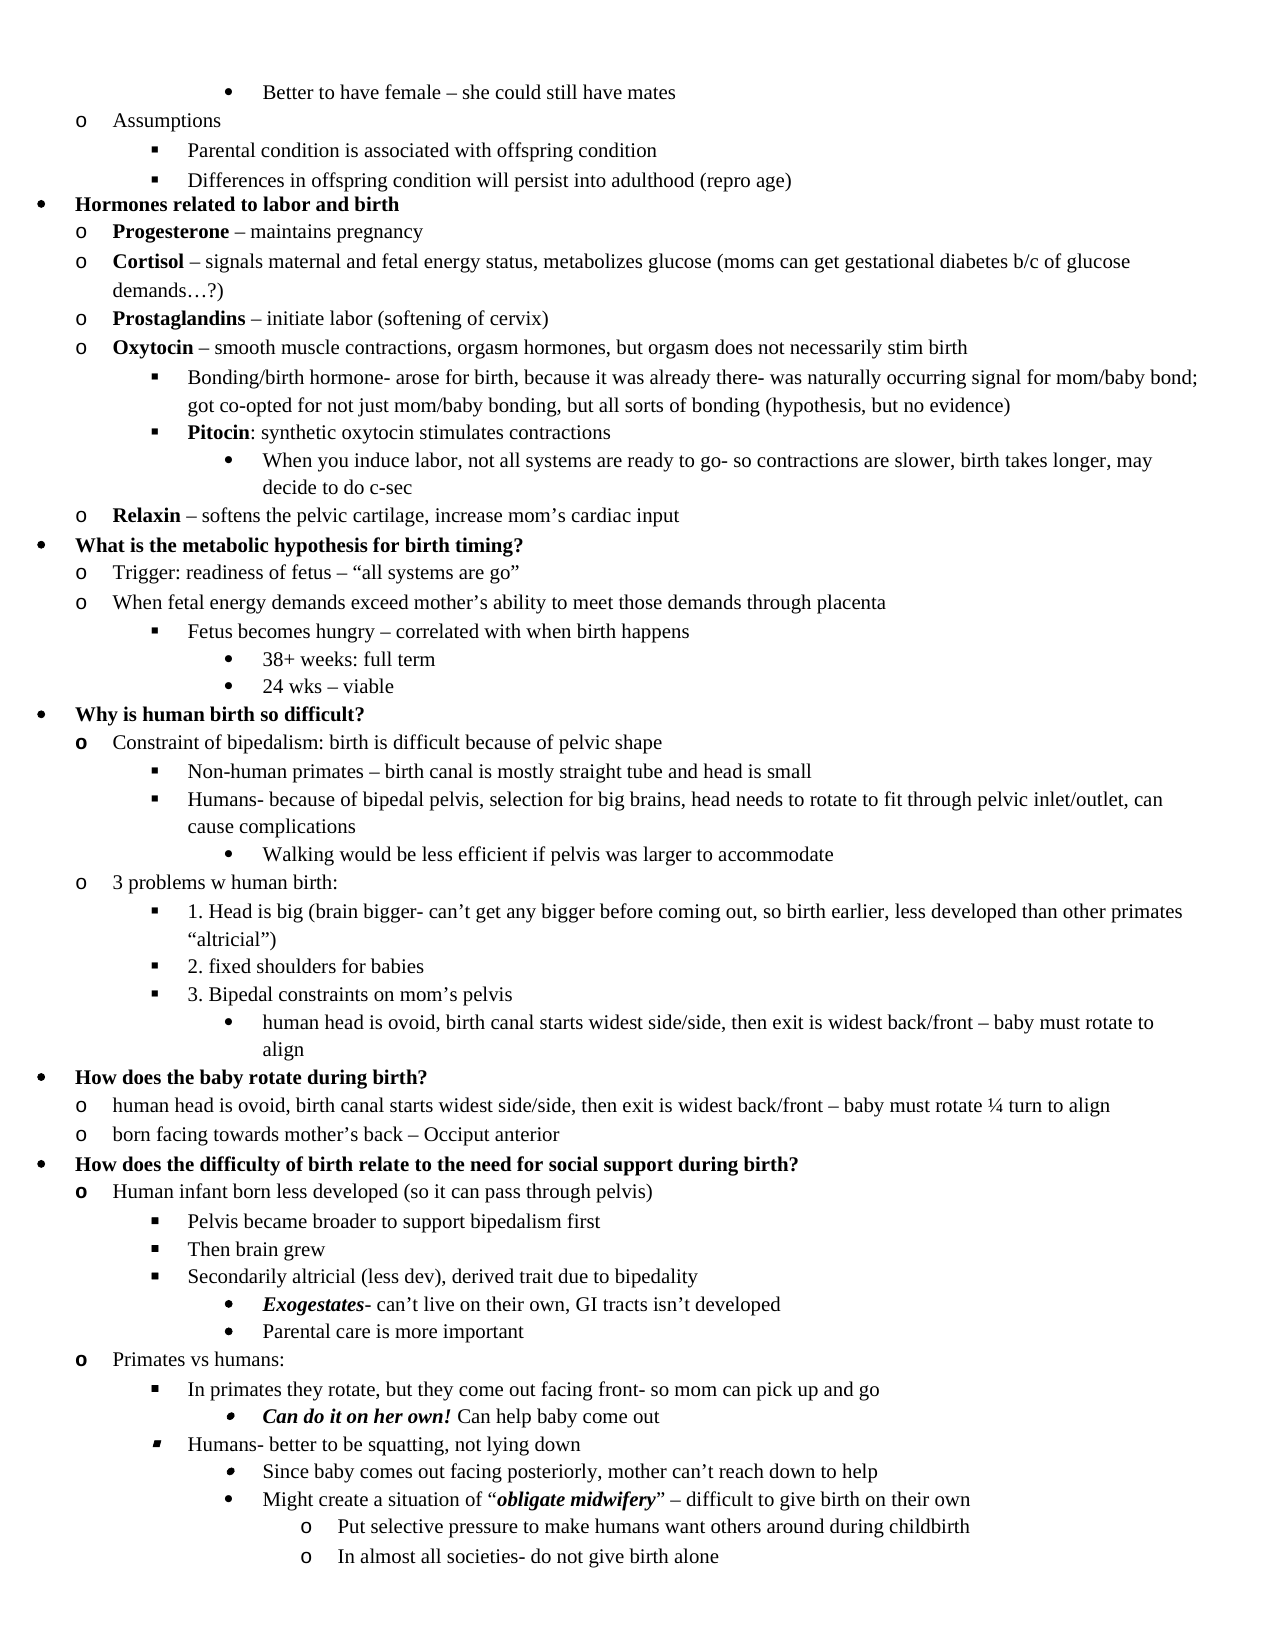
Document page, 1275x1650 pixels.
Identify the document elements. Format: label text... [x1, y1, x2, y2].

list Trivers-Willard [75, 1096, 1200, 1125]
list If you are in poor/moderate conditions, and you have a son, then he will have reduced RS [150, 1212, 1200, 1242]
list Might be best option [150, 950, 1200, 979]
list Then better to have male [225, 1183, 1200, 1212]
list Turkana Pastoralists: [150, 542, 1200, 571]
list Differences in offspring condition will persist into adulthood (repro age) [150, 1329, 1200, 1358]
list Hormones related to labor and birth [37, 1358, 1200, 1382]
list Progesterone – maintains pregnancy [75, 1386, 1200, 1412]
list Means conception is potentially highest in the winter, in prep to have summer babies [150, 658, 1200, 687]
list Maybe body monitors the past 3 months in prediction of what the environment will be like when baby will be born, if conception occurs now [75, 717, 1200, 775]
list Pregnancy extra 90/290/470kcal/day [75, 308, 1200, 337]
list Ex. Sex ratio after disasters seems to skew- more females [150, 1067, 1200, 1096]
list Males are more likely to be aborted [75, 804, 1200, 833]
list When conditions were favorable [225, 687, 1200, 717]
list Some will gain protection [150, 104, 1200, 133]
list Conception rates increased when there were most resources available (milk) [225, 571, 1200, 600]
list At any time in life- more men are dying [150, 862, 1200, 892]
list Mom’s body not only giving defenses, but telling them how to respond [75, 162, 1200, 192]
list Men aged 15-30 are 3x more likely to die than women [75, 892, 1200, 921]
list Fetal Selection- Not Random! [37, 775, 1200, 804]
list US: most births are in summer [150, 629, 1200, 658]
list Maternal cell transfer (maternal microchimerism) [37, 221, 1200, 250]
list Risk of anovulation is fairly consistent throughout year with slight dip in winter [150, 483, 1200, 512]
list Infants that are exposed this way [75, 75, 1200, 104]
list Some will gain tolerance [150, 133, 1200, 162]
list Detection is key, most go undetected [75, 425, 1200, 454]
list If you are in good condition, you can pass it off to offspring [150, 1154, 1200, 1183]
list Developing male under poor conditions will be less likely to find mate [150, 1008, 1200, 1037]
list Increased right before time of year when women’s body weight highest [225, 600, 1200, 629]
list When environmental conditions are least favorable [225, 512, 1200, 542]
list Male embryos are larger than females [150, 833, 1200, 862]
list Assumptions [75, 1271, 1200, 1300]
list Lactation extra 626kcal/day [75, 337, 1200, 367]
list If times are bad – terminate the male [75, 921, 1200, 950]
list Better to have female – she could still have mates [225, 1242, 1200, 1271]
list Costs of Pregnancy/Lactation [37, 279, 1200, 308]
list Even at max, women produce much fewer offspring than males [150, 1125, 1200, 1154]
list Cortisol – signals maternal and fetal energy status, metabolizes glucose (moms can get gestational diabetes b/c of glucose demands…?) [75, 1416, 1200, 1469]
list Affect infant immune response [75, 250, 1200, 279]
list Oxytocin – smooth muscle contractions, orgasm hormones, but orgasm does not necessarily stim birth [75, 1502, 1200, 1528]
list Parental condition is associated with offspring condition [150, 1300, 1200, 1329]
list Sometimes it’s best to tolerate, not fight [150, 192, 1200, 221]
list Prob. of fetal loss increases from 45% at age 18 92% at age 38 [75, 396, 1200, 425]
list Bad for everyone [225, 1037, 1200, 1067]
list More costly to carry males [150, 979, 1200, 1008]
list Prostaglandins – initiate labor (softening of cervix) [75, 1472, 1200, 1498]
list Anovulation in highland Bolivians [75, 454, 1200, 483]
list Early Fetal Loss [37, 367, 1200, 396]
